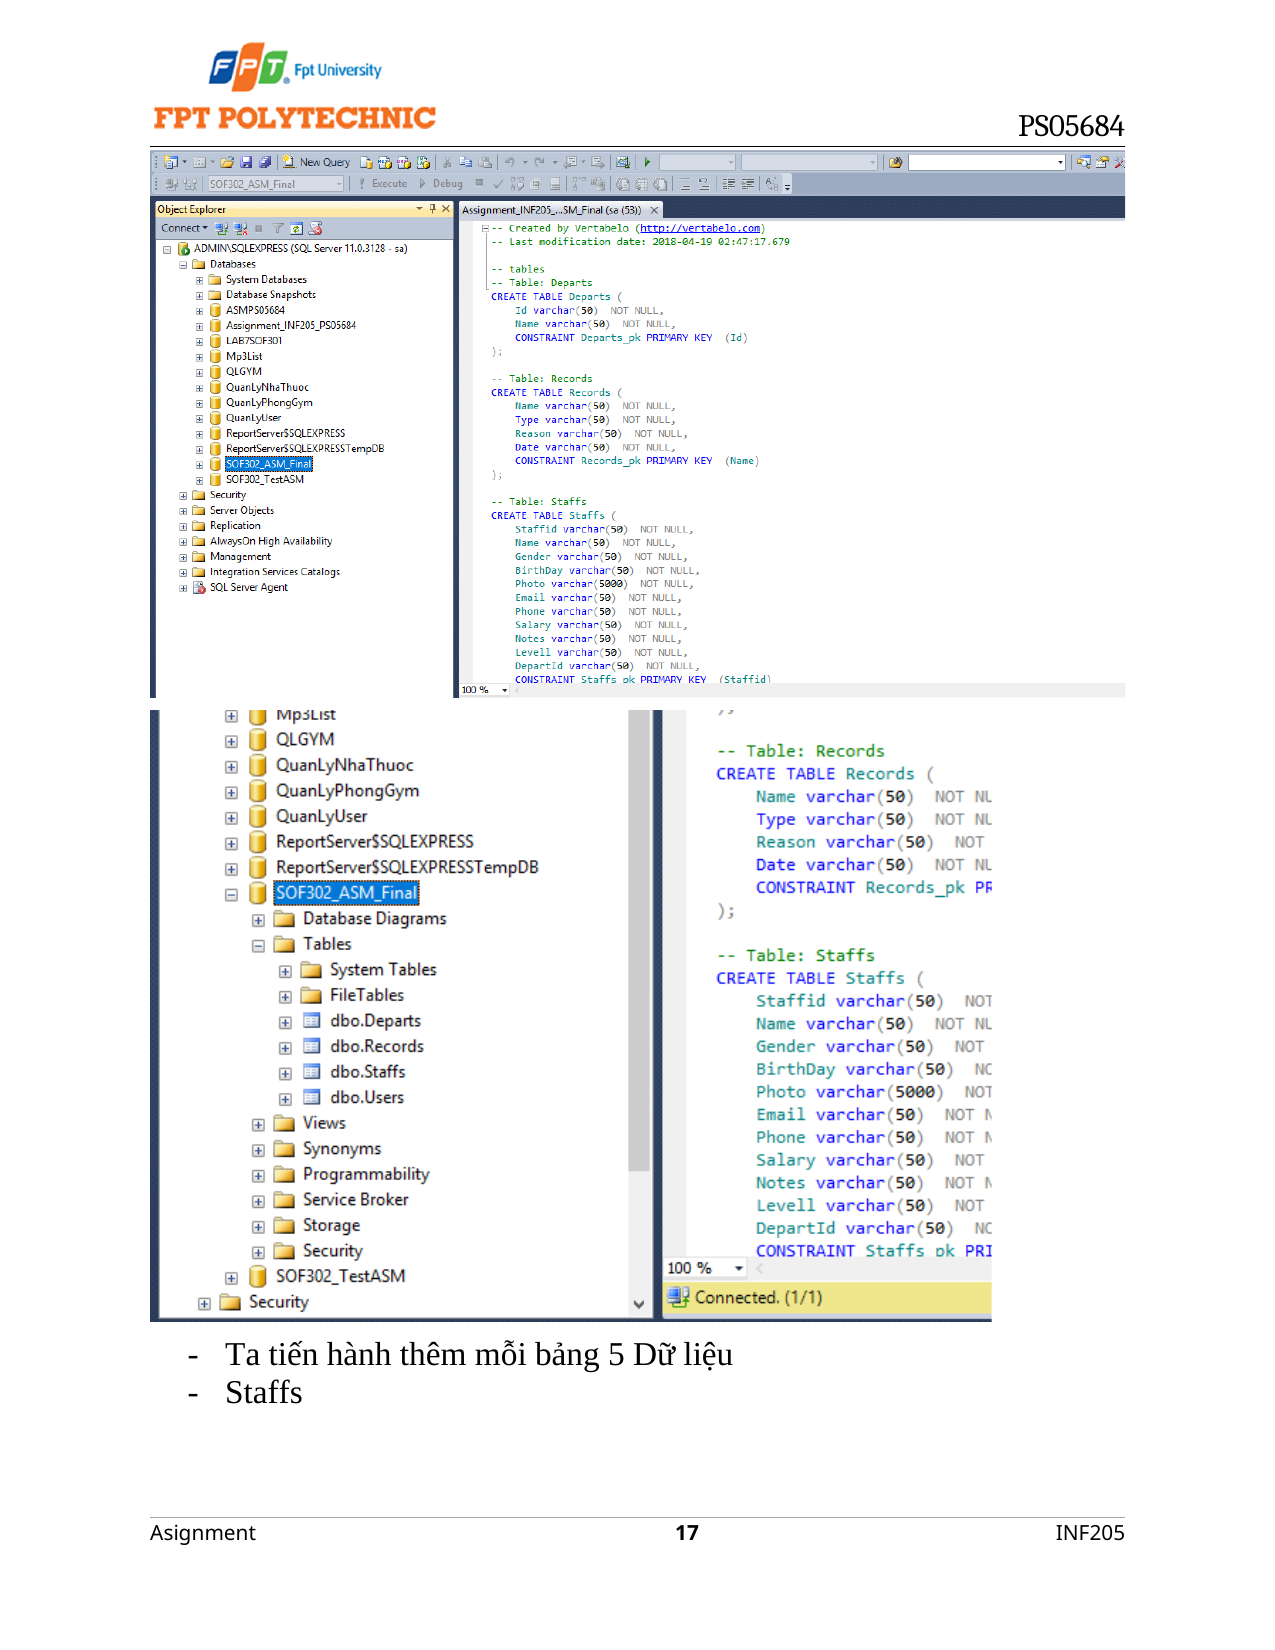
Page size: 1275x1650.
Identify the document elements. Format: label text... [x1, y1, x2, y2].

list Staffs [187, 1373, 1125, 1411]
picture [150, 37, 443, 137]
picture [150, 710, 992, 1322]
picture [150, 150, 1125, 698]
list Ta tiến hành thêm mỗi bảng 5 Dữ liệu [187, 1334, 1125, 1373]
